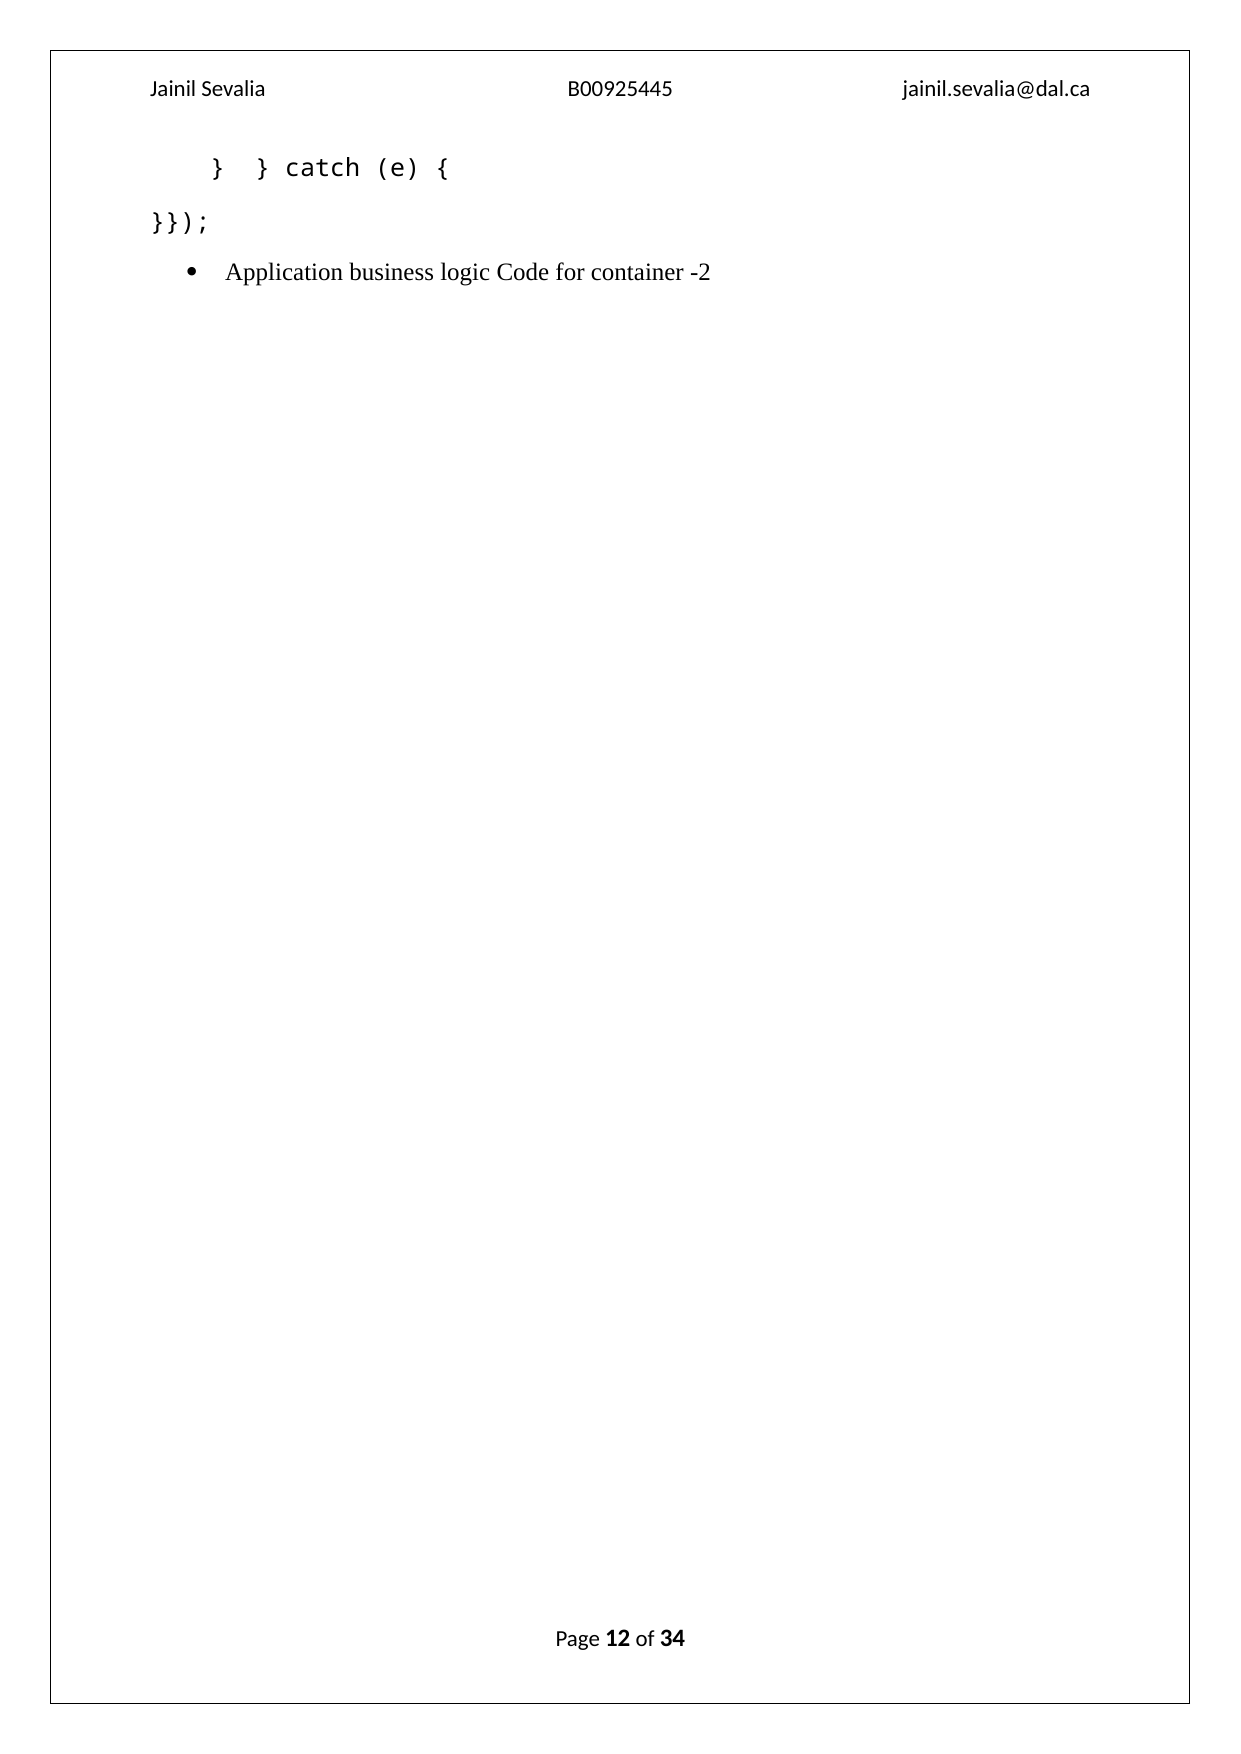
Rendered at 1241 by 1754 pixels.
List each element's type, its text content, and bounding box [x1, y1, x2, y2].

text } } catch (e) { [150, 150, 1090, 184]
text }}); [150, 203, 1090, 237]
list Application business logic Code for container -2 [187, 257, 1090, 286]
